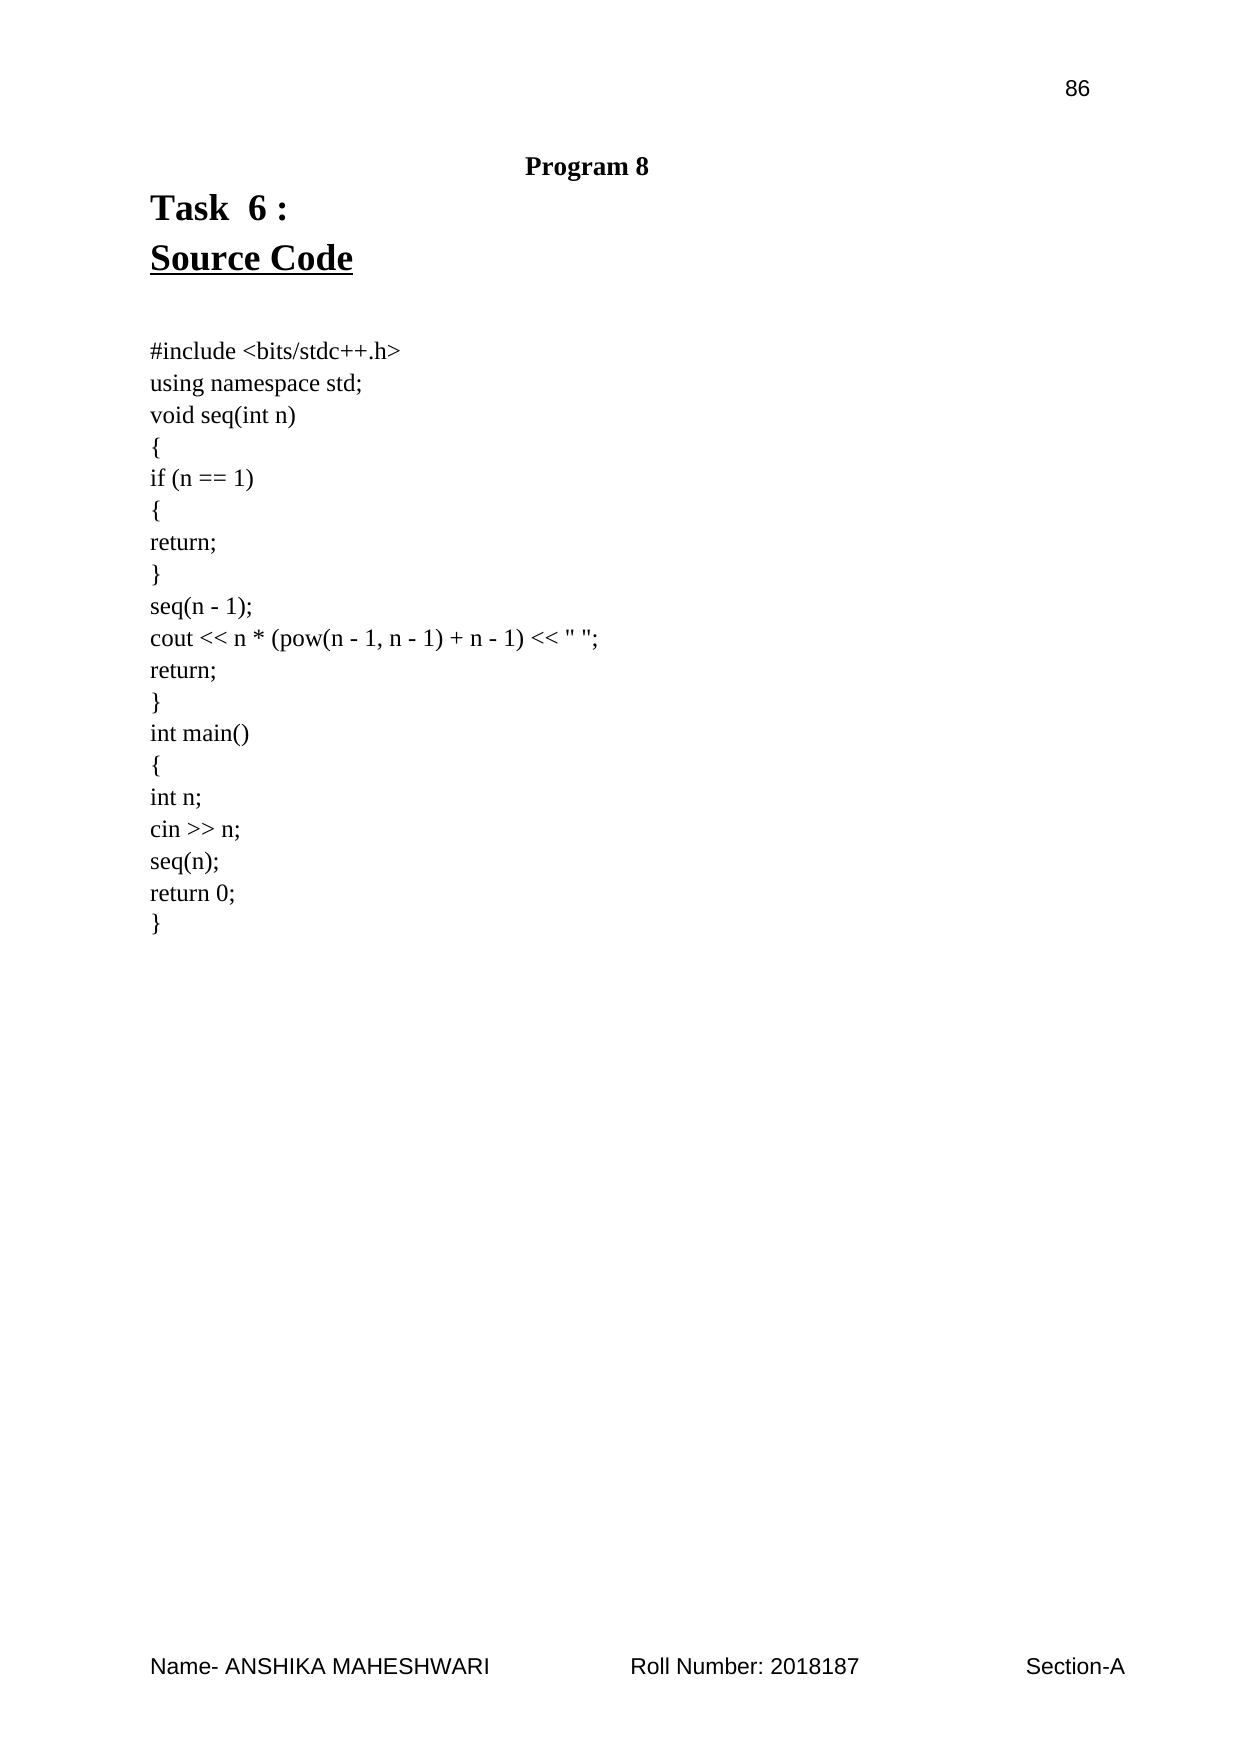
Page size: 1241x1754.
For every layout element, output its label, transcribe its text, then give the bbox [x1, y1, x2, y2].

table_header int n; [149, 781, 210, 813]
table_header cin >> n; [149, 813, 249, 844]
table_header cout << n * (pow(n - 1, n - 1) + n - 1) << " "; [149, 621, 606, 653]
table_header seq(n); [149, 845, 227, 876]
text Program 8 [450, 150, 1090, 181]
table_header #include <bits/stdc++.h> [149, 335, 409, 366]
table_header { [149, 494, 170, 526]
table_header } [149, 685, 170, 717]
table_header if (n == 1) [149, 462, 262, 494]
table_header return; [149, 653, 224, 685]
table_header using namespace std; [149, 366, 370, 398]
table_header { [149, 430, 170, 462]
text } [150, 908, 1090, 937]
text Source Code [150, 235, 1090, 278]
table_header { [149, 749, 170, 781]
table_header return; [149, 526, 224, 558]
table_header return 0; [149, 876, 243, 908]
table_header int main() [149, 717, 257, 749]
table_header void seq(int n) [149, 398, 304, 430]
table_header } [149, 558, 170, 589]
table_header seq(n - 1); [149, 590, 261, 621]
text Task 6 : [150, 186, 1090, 229]
